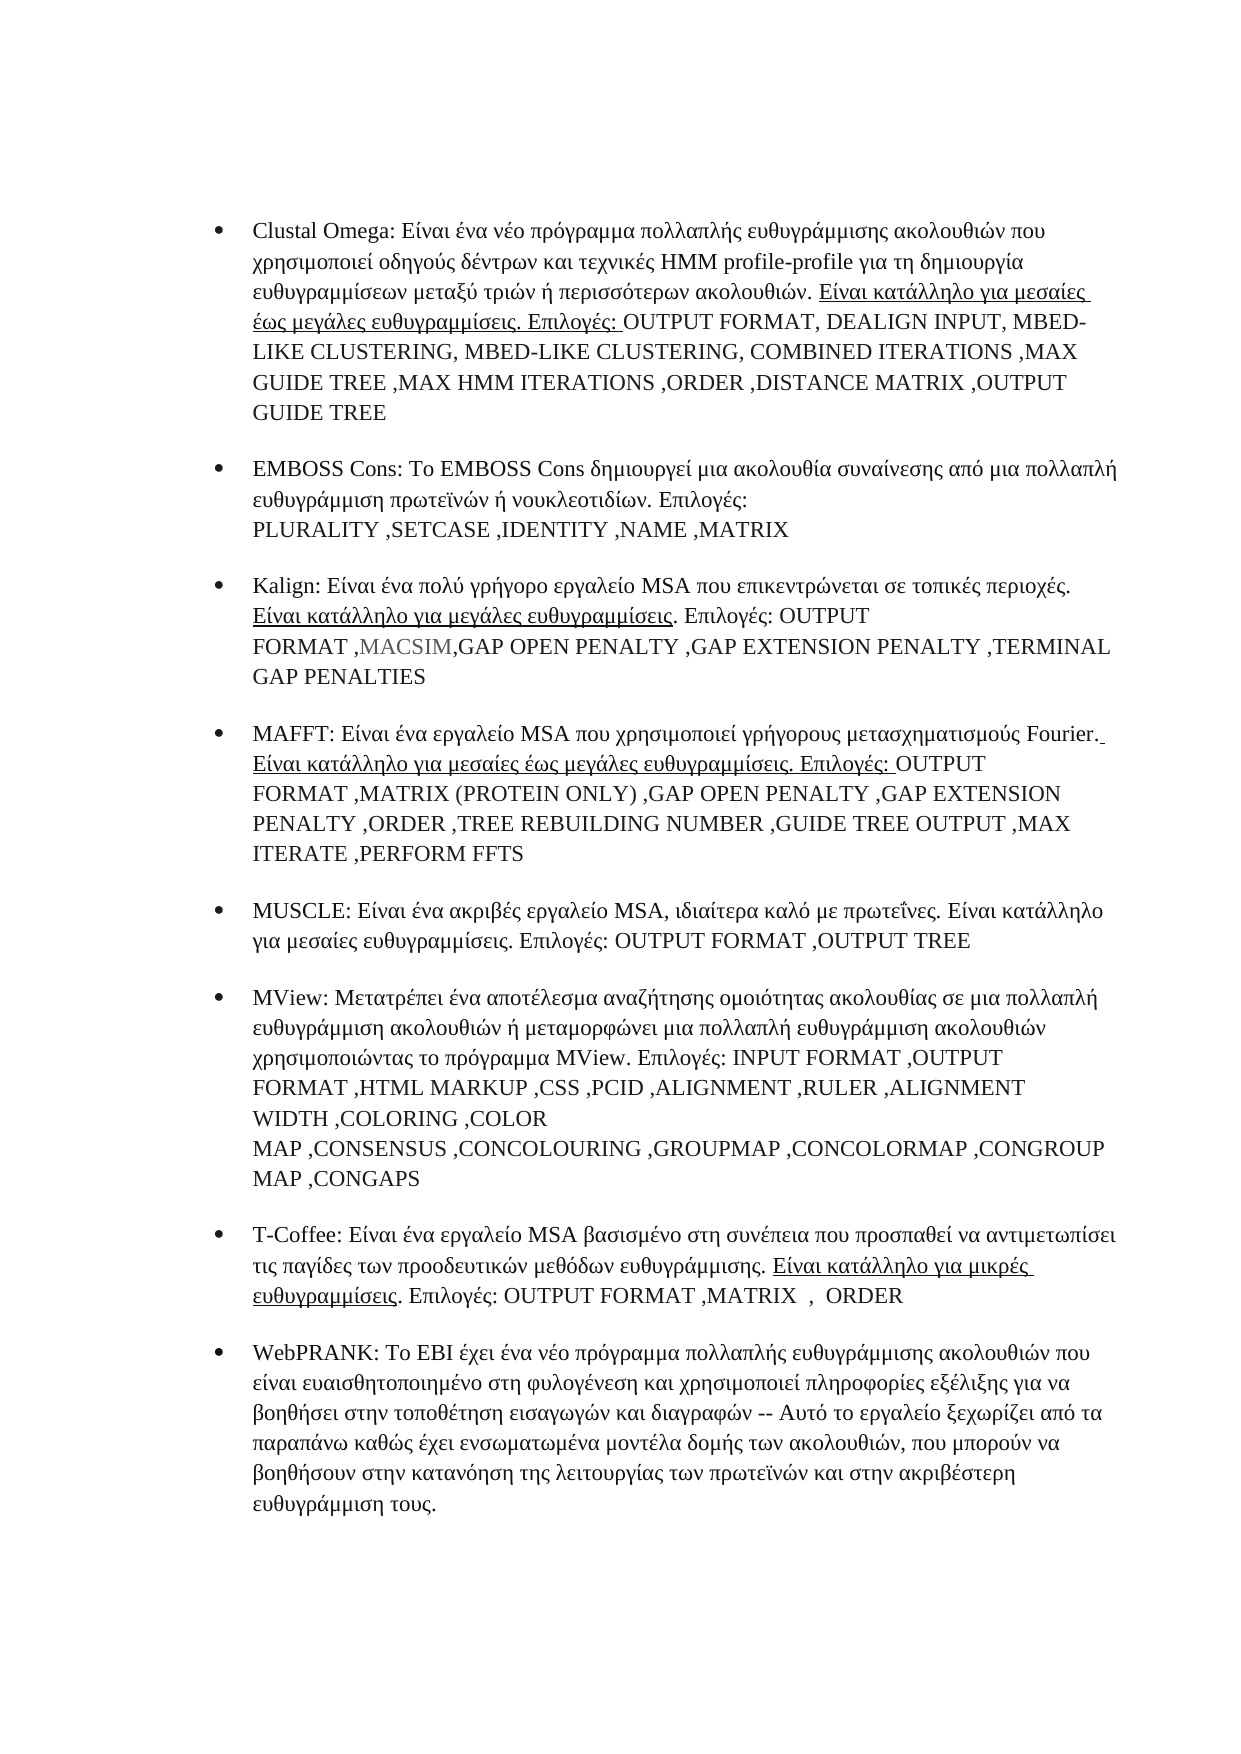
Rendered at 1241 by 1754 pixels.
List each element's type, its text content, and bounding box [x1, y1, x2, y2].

list MAFFT: Είναι ένα εργαλείο MSA που χρησιμοποιεί γρήγορους μετασχηματισμούς Fourier. Είναι κατάλληλο για μεσαίες έως μεγάλες ευθυγραμμίσεις. Επιλογές: OUTPUT FORMAT ,MATRIX (PROTEIN ONLY) ,GAP OPEN PENALTY ,GAP EXTENSION PENALTY ,ORDER ,TREE REBUILDING NUMBER ,GUIDE TREE OUTPUT ,MAX ITERATE ,PERFORM FFTS [215, 719, 1122, 867]
list WebPRANK: Το EBI έχει ένα νέο πρόγραμμα πολλαπλής ευθυγράμμισης ακολουθιών που είναι ευαισθητοποιημένο στη φυλογένεση και χρησιμοποιεί πληροφορίες εξέλιξης για να βοηθήσει στην τοποθέτηση εισαγωγών και διαγραφών -- Αυτό το εργαλείο ξεχωρίζει από τα παραπάνω καθώς έχει ενσωματωμένα μοντέλα δομής των ακολουθιών, που μπορούν να βοηθήσουν στην κατανόηση της λειτουργίας των πρωτεϊνών και στην ακριβέστερη ευθυγράμμιση τους. [215, 1338, 1122, 1516]
list Kalign: Είναι ένα πολύ γρήγορο εργαλείο MSA που επικεντρώνεται σε τοπικές περιοχές. Είναι κατάλληλο για μεγάλες ευθυγραμμίσεις. Επιλογές: OUTPUT FORMAT ,MACSIM,GAP OPEN PENALTY ,GAP EXTENSION PENALTY ,TERMINAL GAP PENALTIES [215, 572, 1122, 689]
list MUSCLE: Είναι ένα ακριβές εργαλείο MSA, ιδιαίτερα καλό με πρωτεΐνες. Είναι κατάλληλο για μεσαίες ευθυγραμμίσεις. Επιλογές: OUTPUT FORMAT ,OUTPUT TREE [215, 897, 1122, 953]
list EMBOSS Cons: Το EMBOSS Cons δημιουργεί μια ακολουθία συναίνεσης από μια πολλαπλή ευθυγράμμιση πρωτεϊνών ή νουκλεοτιδίων. Επιλογές: PLURALITY ,SETCASE ,IDENTITY ,NAME ,MATRIX [215, 455, 1122, 542]
list T-Coffee: Είναι ένα εργαλείο MSA βασισμένο στη συνέπεια που προσπαθεί να αντιμετωπίσει τις παγίδες των προοδευτικών μεθόδων ευθυγράμμισης. Είναι κατάλληλο για μικρές ευθυγραμμίσεις. Επιλογές: OUTPUT FORMAT ,MATRIX , ORDER [215, 1222, 1122, 1308]
list MView: Μετατρέπει ένα αποτέλεσμα αναζήτησης ομοιότητας ακολουθίας σε μια πολλαπλή ευθυγράμμιση ακολουθιών ή μεταμορφώνει μια πολλαπλή ευθυγράμμιση ακολουθιών χρησιμοποιώντας το πρόγραμμα MView. Επιλογές: INPUT FORMAT ,OUTPUT FORMAT ,HTML MARKUP ,CSS ,PCID ,ALIGNMENT ,RULER ,ALIGNMENT WIDTH ,COLORING ,COLOR MAP ,CONSENSUS ,CONCOLOURING ,GROUPMAP ,CONCOLORMAP ,CONGROUPMAP ,CONGAPS [215, 984, 1122, 1191]
list Clustal Omega: Είναι ένα νέο πρόγραμμα πολλαπλής ευθυγράμμισης ακολουθιών που χρησιμοποιεί οδηγούς δέντρων και τεχνικές HMM profile-profile για τη δημιουργία ευθυγραμμίσεων μεταξύ τριών ή περισσότερων ακολουθιών. Είναι κατάλληλο για μεσαίες έως μεγάλες ευθυγραμμίσεις. Επιλογές: OUTPUT FORMAT, DEALIGN INPUT, MBED-LIKE CLUSTERING, MBED-LIKE CLUSTERING, COMBINED ITERATIONS ,MAX GUIDE TREE ,MAX HMM ITERATIONS ,ORDER ,DISTANCE MATRIX ,OUTPUT GUIDE TREE [215, 218, 1122, 425]
